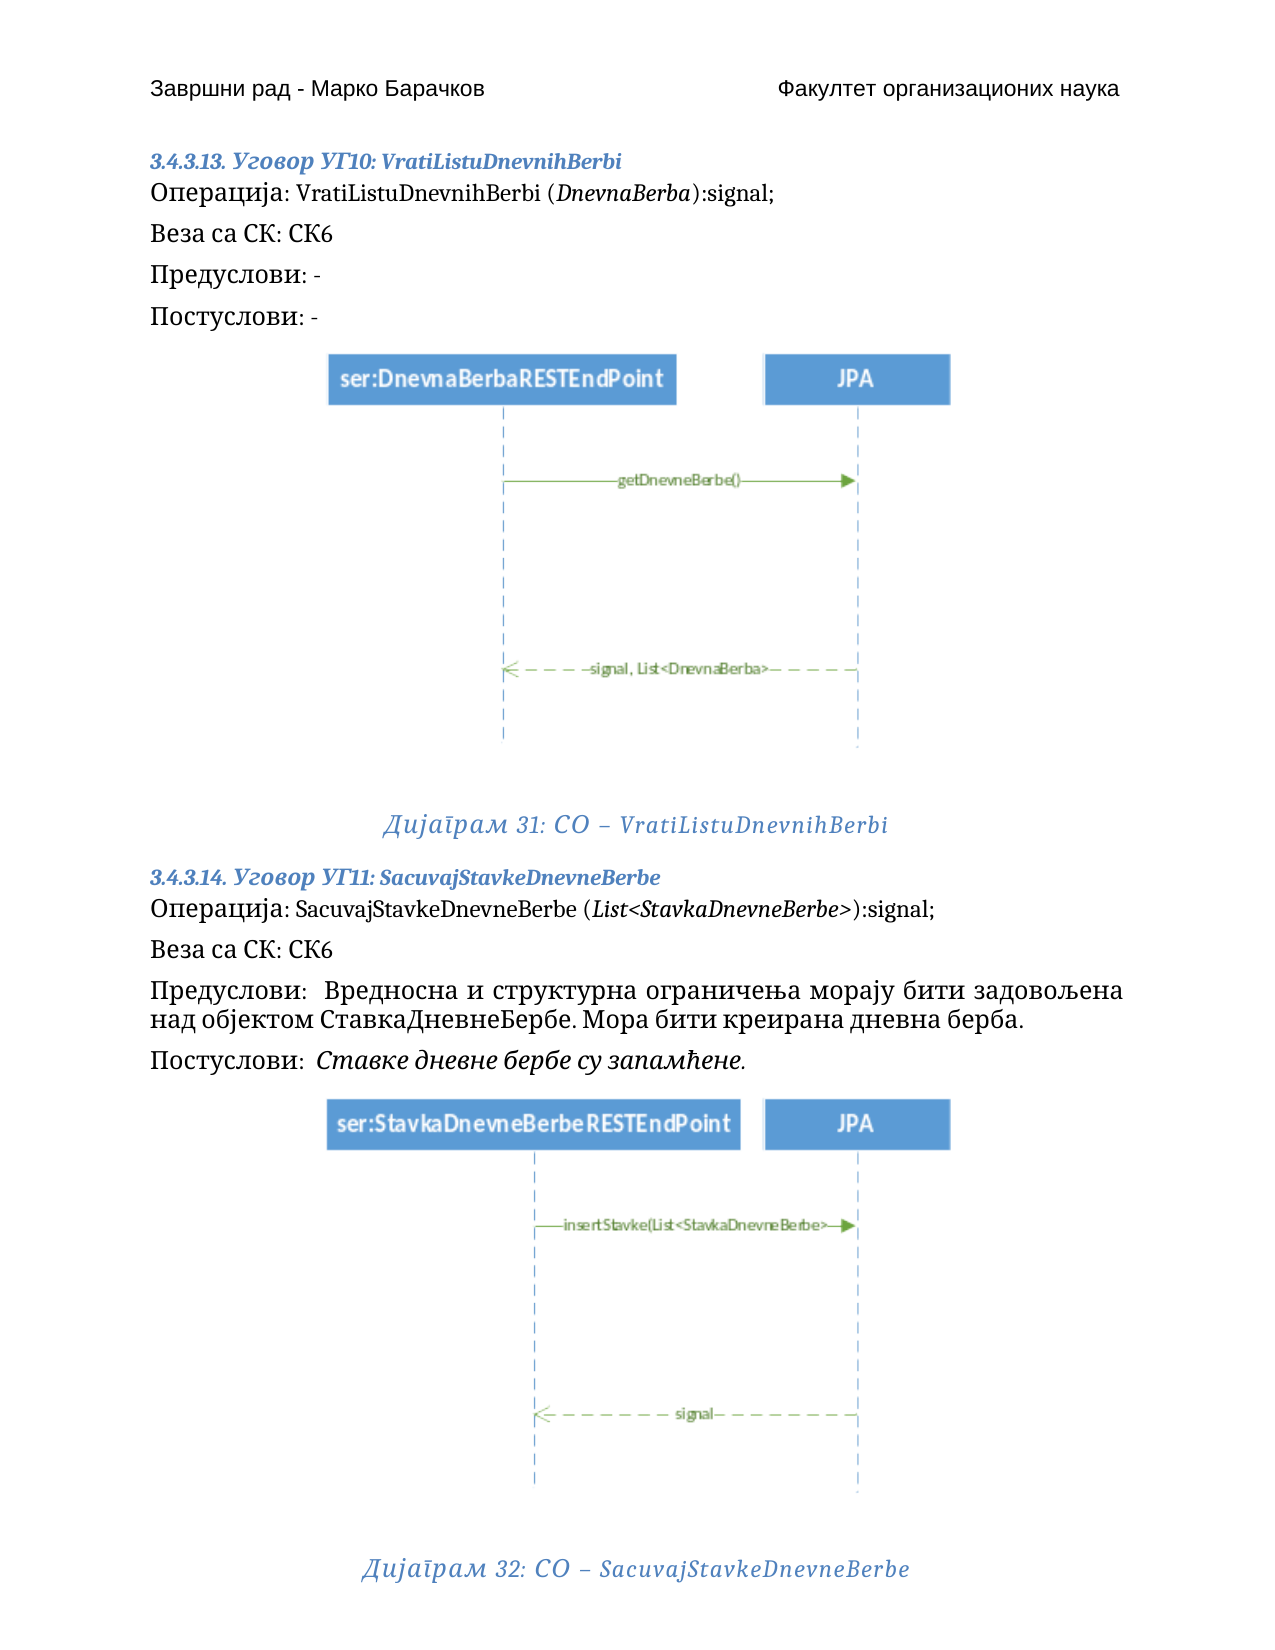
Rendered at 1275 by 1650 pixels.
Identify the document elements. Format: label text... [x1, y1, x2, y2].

text Предуслови: Вредносна и структурна ограничења морају бити задовољена над објектом СтавкаДневнеБербе. Мора бити креирана дневна берба. [150, 977, 1125, 1035]
subtitle 3.4.3.14. Уговор УГ11: SacuvajStavkeDnevneBerbe [150, 864, 1125, 891]
subtitle Дијаграм 32: СО – SacuvajStavkeDnevneBerbe [150, 1555, 1125, 1584]
text Веза са СК: СК6 [150, 220, 1125, 249]
text Операција: SacuvajStavkeDnevneBerbe (List<StavkaDnevneBerbe>):signal; [150, 895, 1125, 923]
text Постуслови: Ставке дневне бербе су запамћене. [150, 1047, 1125, 1076]
text Постуслови: - [150, 302, 1125, 331]
text Операција: VratiListuDnevnihBerbi (DnevnaBerba):signal; [150, 179, 1125, 207]
subtitle Дијаграм 31: СО – VratiListuDnevnihBerbi [150, 811, 1125, 839]
text Веза са СК: СК6 [150, 936, 1125, 965]
subtitle 3.4.3.13. Уговор УГ10: VratiListuDnevnihBerbi [150, 148, 1125, 175]
text Предуслови: - [150, 261, 1125, 290]
